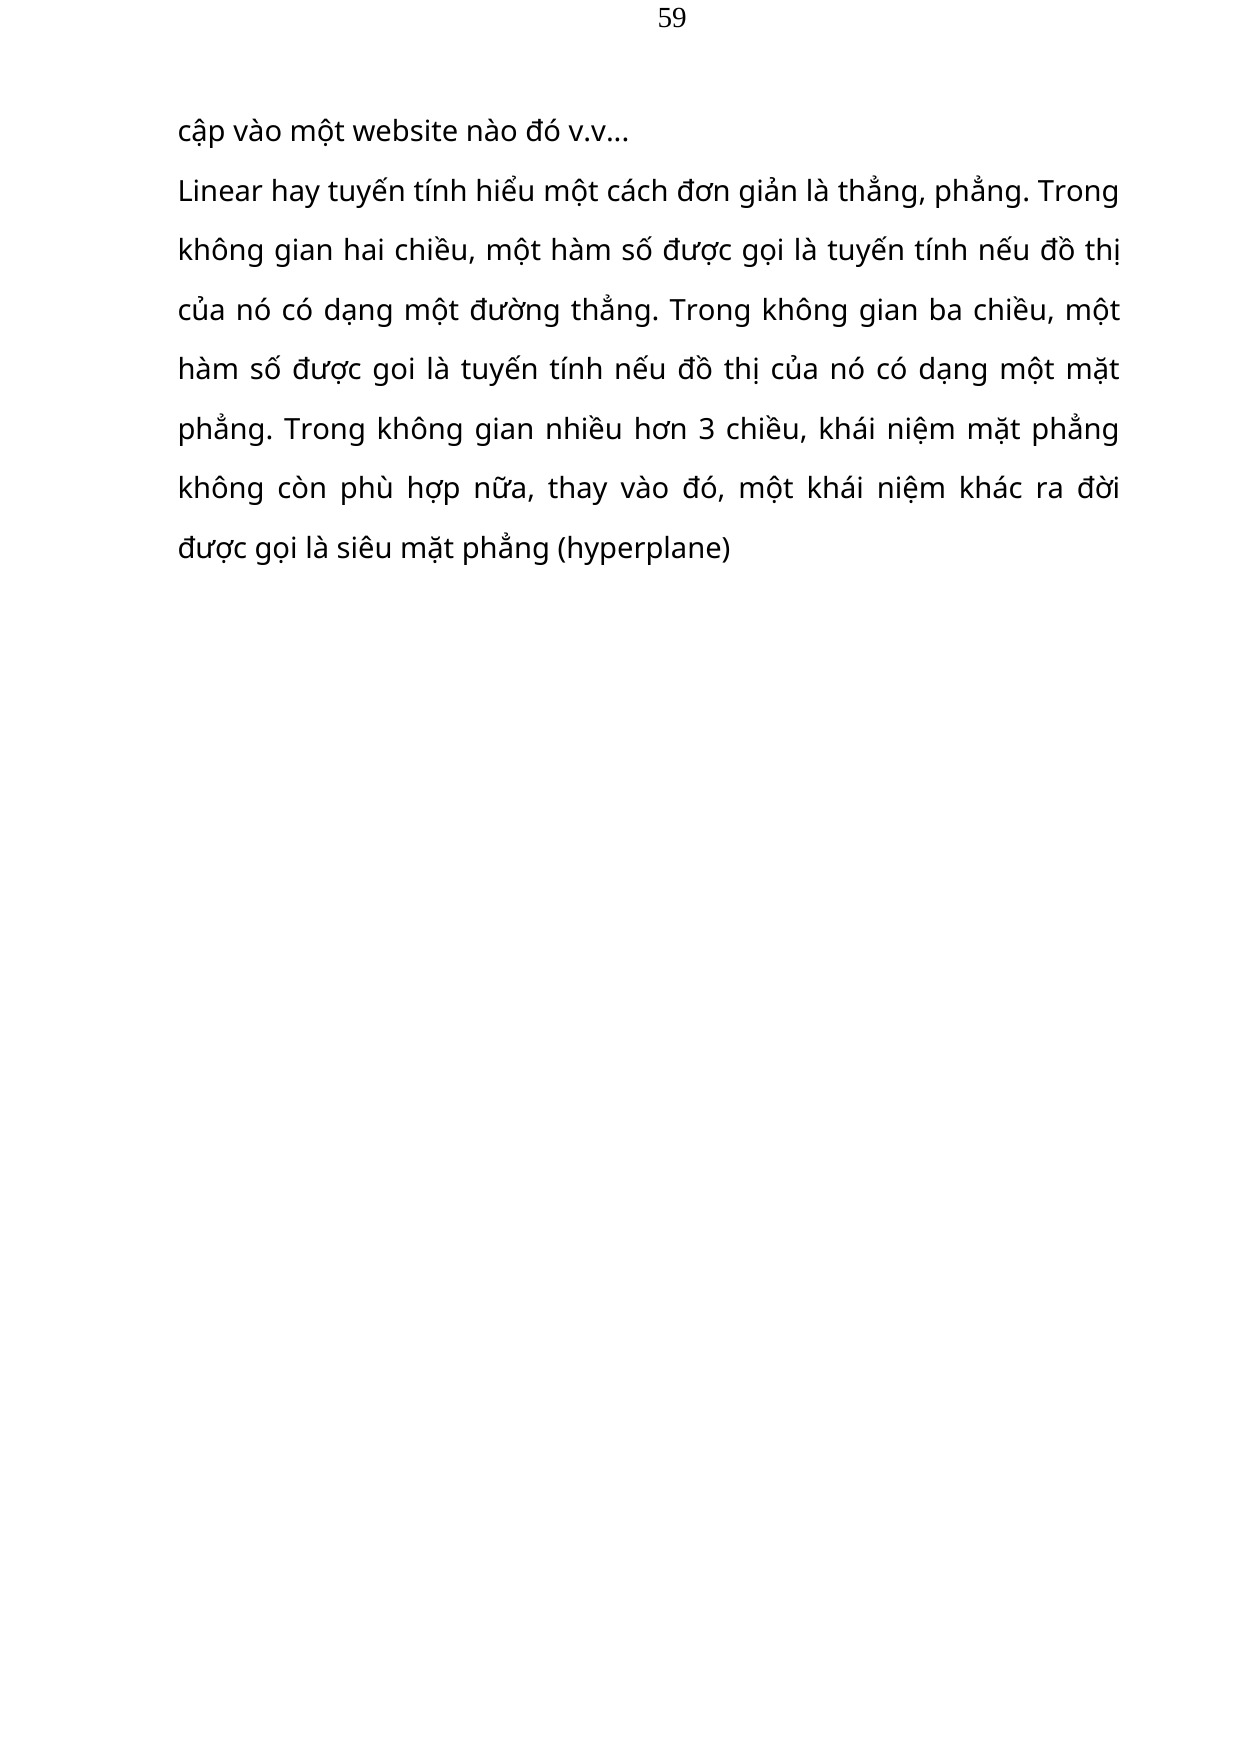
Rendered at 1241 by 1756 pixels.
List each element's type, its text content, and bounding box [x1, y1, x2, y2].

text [177, 110, 1123, 150]
text Linear hay tuyến tính hiểu một cách đơn giản là thẳng, phẳng. Trong không gian hai chiều, một hàm số được gọi là tuyến tính nếu đồ thị của nó có dạng một đường thẳng. Trong không gian ba chiều, một hàm số được goi là tuyến tính nếu đồ thị của nó có dạng một mặt phẳng. Trong không gian nhiều hơn 3 chiều, khái niệm mặt phẳng không còn phù hợp nữa, thay vào đó, một khái niệm khác ra đời được gọi là siêu mặt phẳng (hyperplane) [177, 170, 1122, 567]
